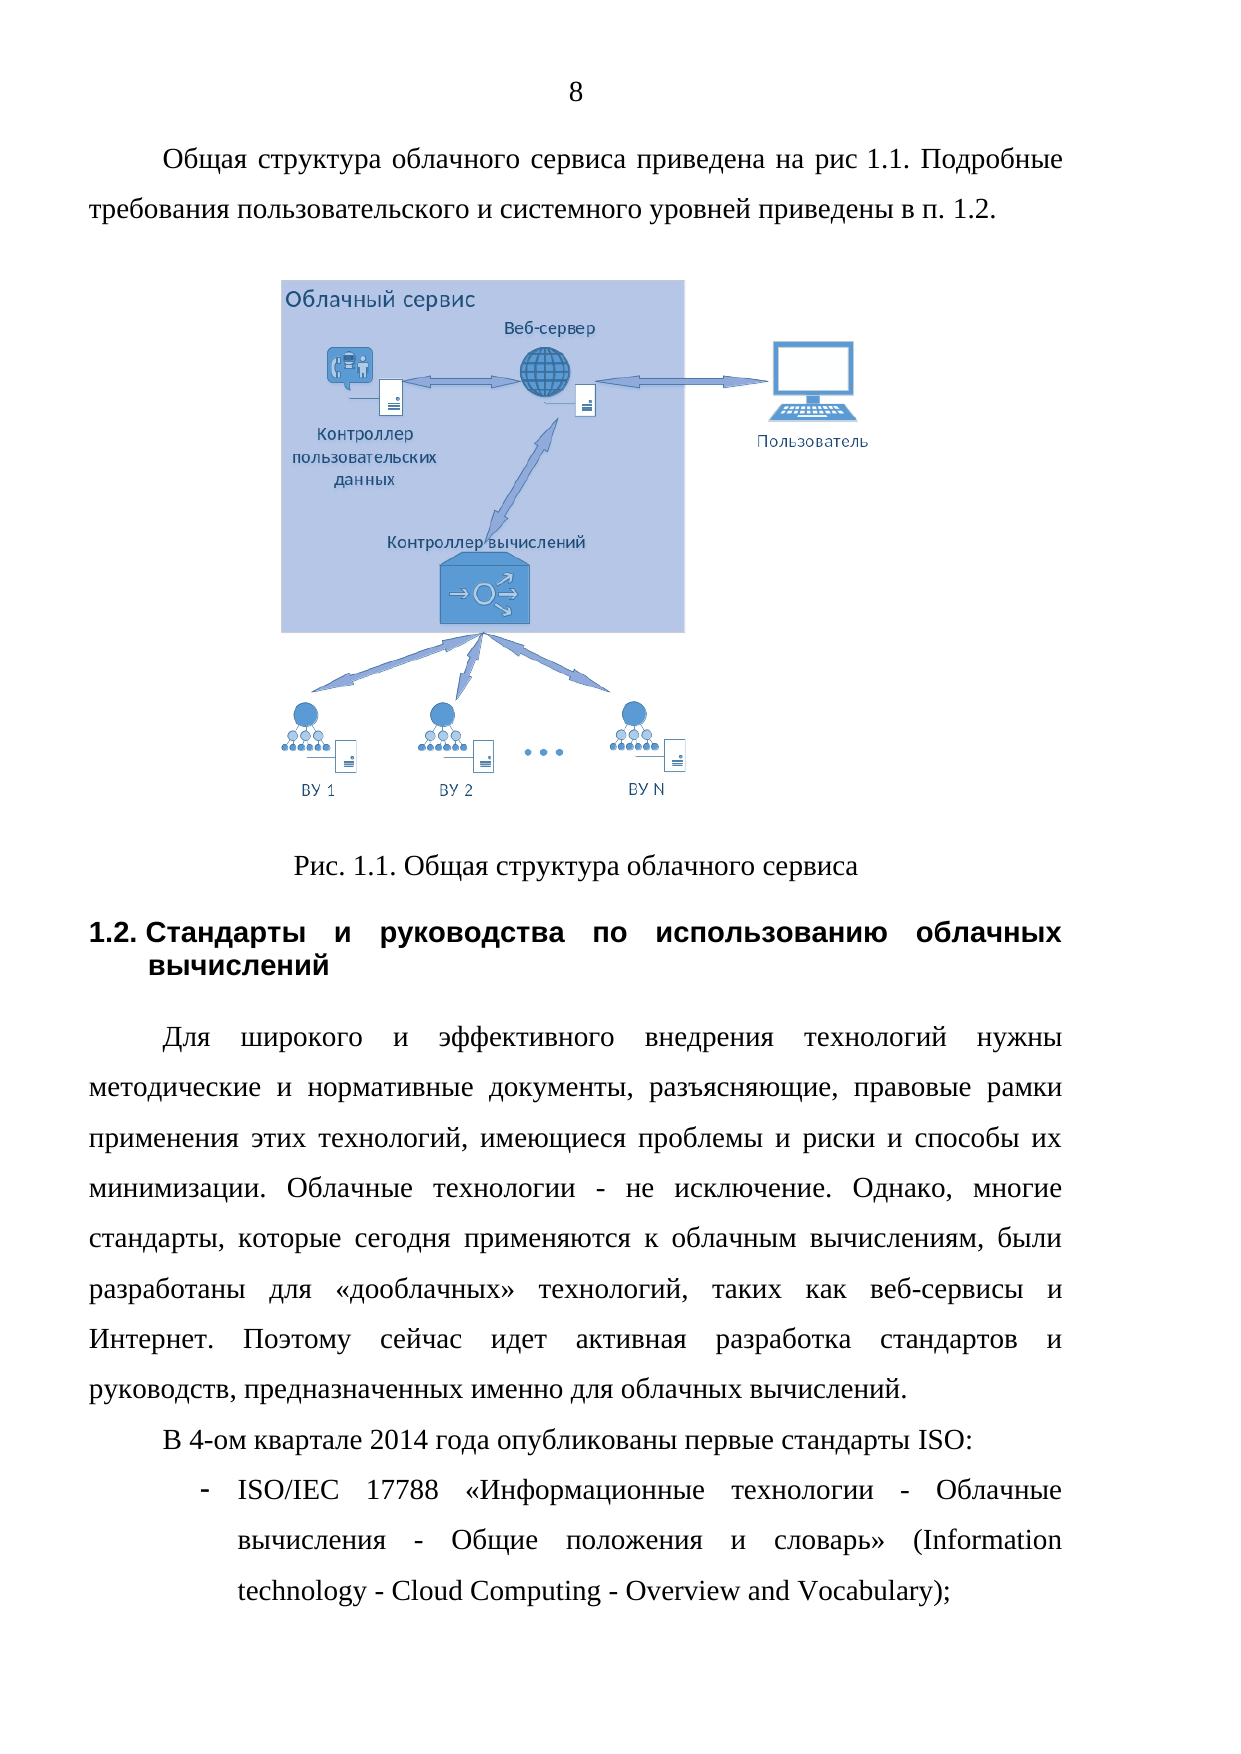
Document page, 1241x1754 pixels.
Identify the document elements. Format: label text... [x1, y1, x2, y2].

text Общая структура облачного сервиса приведена на рис 1.1. Подробные требования пользовательского и системного уровней приведены в п. 1.2. [89, 141, 1063, 225]
subtitle 1.2. Стандарты и руководства по использованию облачных вычислений [89, 915, 1063, 982]
list ISO/IEC 17788 «Информационные технологии - Облачные вычисления - Общие положения и словарь» (Information technology - Cloud Computing - Overview and Vocabulary); [200, 1472, 1063, 1606]
text Для широкого и эффективного внедрения технологий нужны методические и нормативные документы, разъясняющие, правовые рамки применения этих технологий, имеющиеся проблемы и риски и способы их минимизации. Облачные технологии - не исключение. Однако, многие стандарты, которые сегодня применяются к облачным вычислениям, были разработаны для «дооблачных» технологий, таких как веб-сервисы и Интернет. Поэтому сейчас идет активная разработка стандартов и руководств, предназначенных именно для облачных вычислений. [89, 1019, 1063, 1405]
text Рис. 1.1. Общая структура облачного сервиса [89, 848, 1063, 881]
text В 4-ом квартале 2014 года опубликованы первые стандарты ISO: [89, 1422, 1063, 1455]
